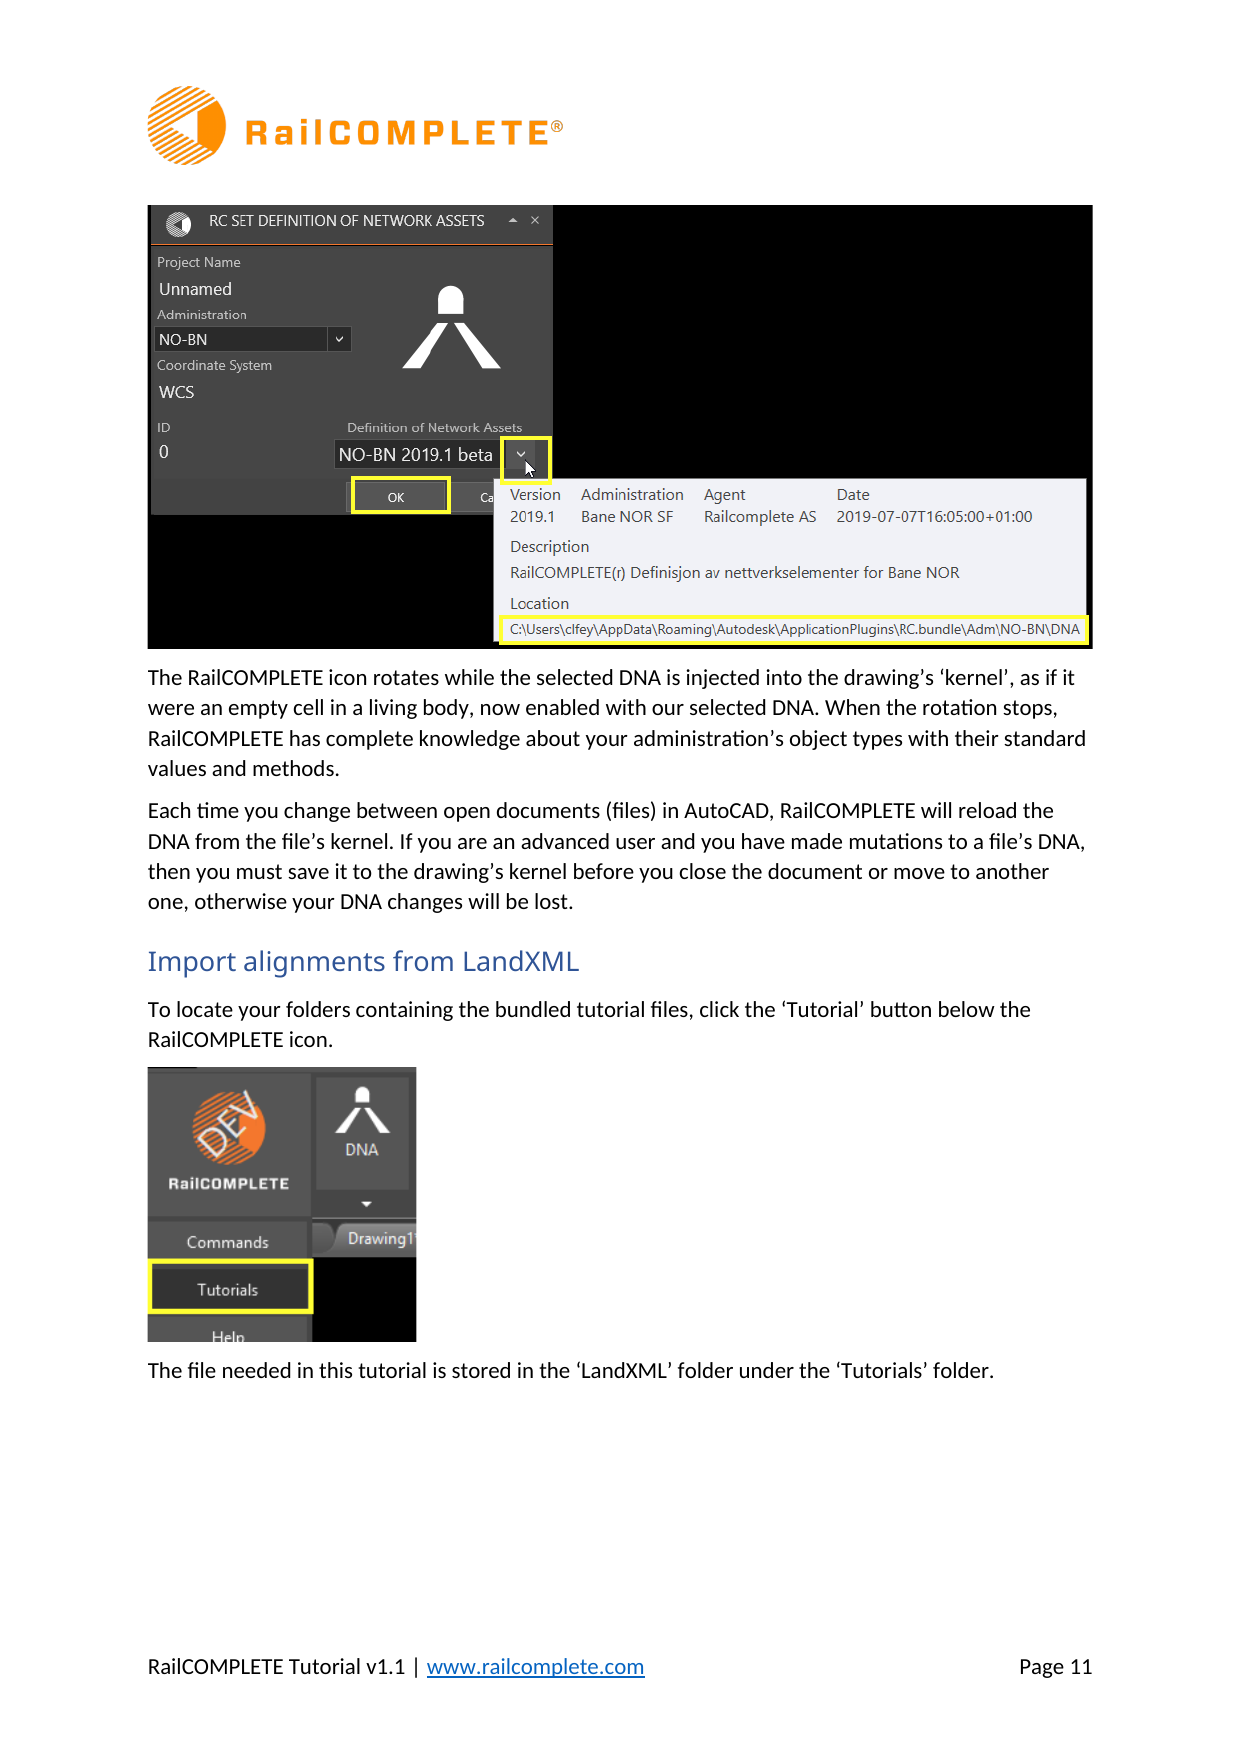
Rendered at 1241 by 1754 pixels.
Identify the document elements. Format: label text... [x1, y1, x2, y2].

subtitle Import alignments from LandXML [148, 942, 1093, 979]
text The file needed in this tutorial is stored in the ‘LandXML’ folder under the ‘Tutorials’ folder. [148, 1356, 1093, 1384]
picture [147, 1067, 417, 1342]
picture [147, 86, 573, 165]
picture [147, 205, 1093, 649]
text Each time you change between open documents (files) in AutoCAD, RailCOMPLETE will reload the DNA from the file’s kernel. If you are an advanced user and you have made mutations to a file’s DNA, then you must save it to the drawing’s kernel before you close the document or move to another one, otherwise your DNA changes will be lost. [148, 797, 1093, 915]
text The RailCOMPLETE icon rotates while the selected DNA is injected into the drawing’s ‘kernel’, as if it were an empty cell in a living body, now enabled with our selected DNA. When the rotation stops, RailCOMPLETE has complete knowledge about your administration’s object types with their standard values and methods. [148, 663, 1093, 782]
text To locate your folders containing the bundled tutorial files, click the ‘Tutorial’ button below the RailCOMPLETE icon. [148, 995, 1093, 1053]
